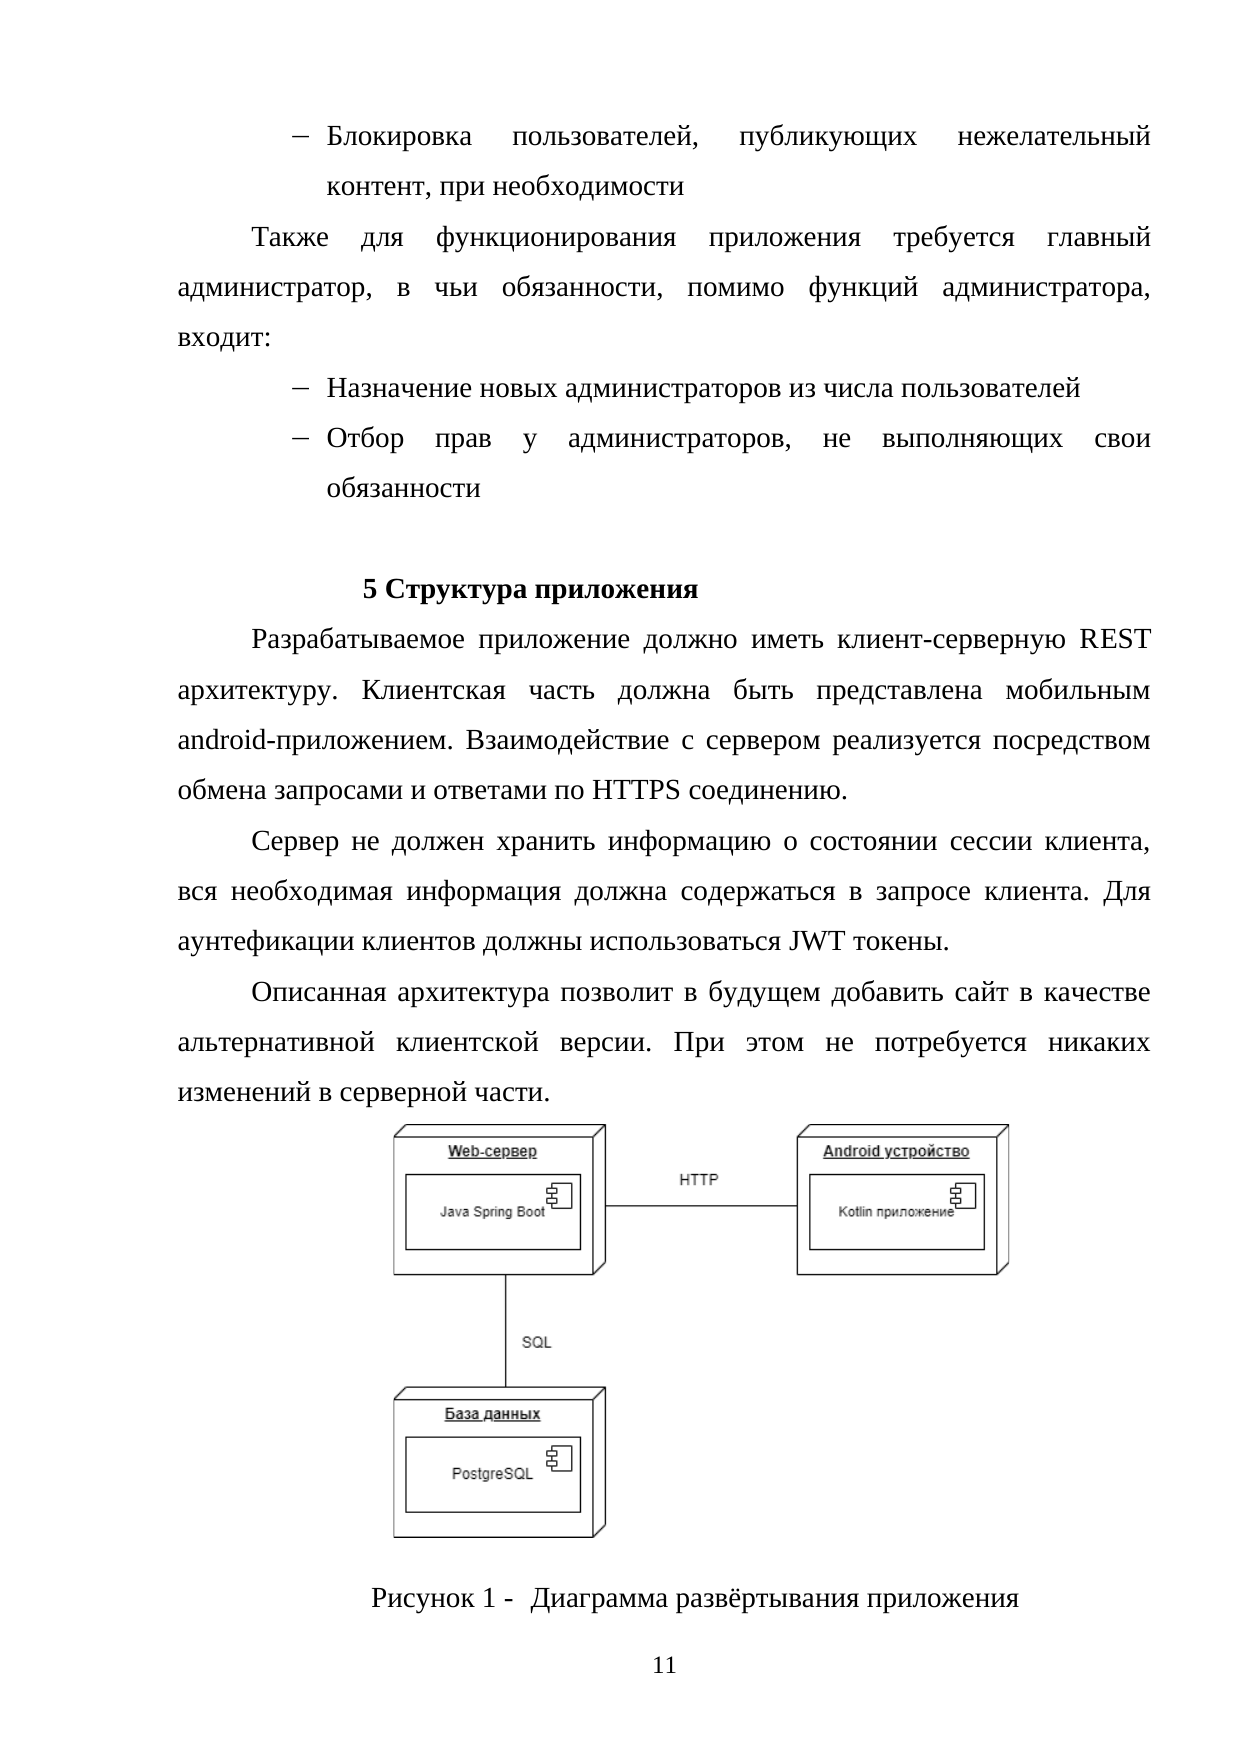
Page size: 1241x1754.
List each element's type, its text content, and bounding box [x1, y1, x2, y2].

text Также для функционирования приложения требуется главный администратор, в чьи обязанности, помимо функций администратора, входит: [177, 219, 1152, 353]
text Разрабатываемое приложение должно иметь клиент-серверную REST архитектуру. Клиентская часть должна быть представлена мобильным android-приложением. Взаимодействие с сервером реализуется посредством обмена запросами и ответами по HTTPS соединению. [177, 622, 1152, 806]
text Структура приложения [289, 571, 1152, 605]
text Диаграмма развёртывания приложения [252, 1580, 1152, 1613]
text Назначение новых администраторов из числа пользователей [289, 370, 1152, 403]
text Блокировка пользователей, публикующих нежелательный контент, при необходимости [289, 118, 1152, 202]
picture [393, 1124, 1010, 1538]
text Сервер не должен хранить информацию о состоянии сессии клиента, вся необходимая информация должна содержаться в запросе клиента. Для аунтефикации клиентов должны использоваться JWT токены. [177, 823, 1152, 957]
text Отбор прав у администраторов, не выполняющих свои обязанности [289, 420, 1152, 504]
text Описанная архитектура позволит в будущем добавить сайт в качестве альтернативной клиентской версии. При этом не потребуется никаких изменений в серверной части. [177, 974, 1152, 1108]
